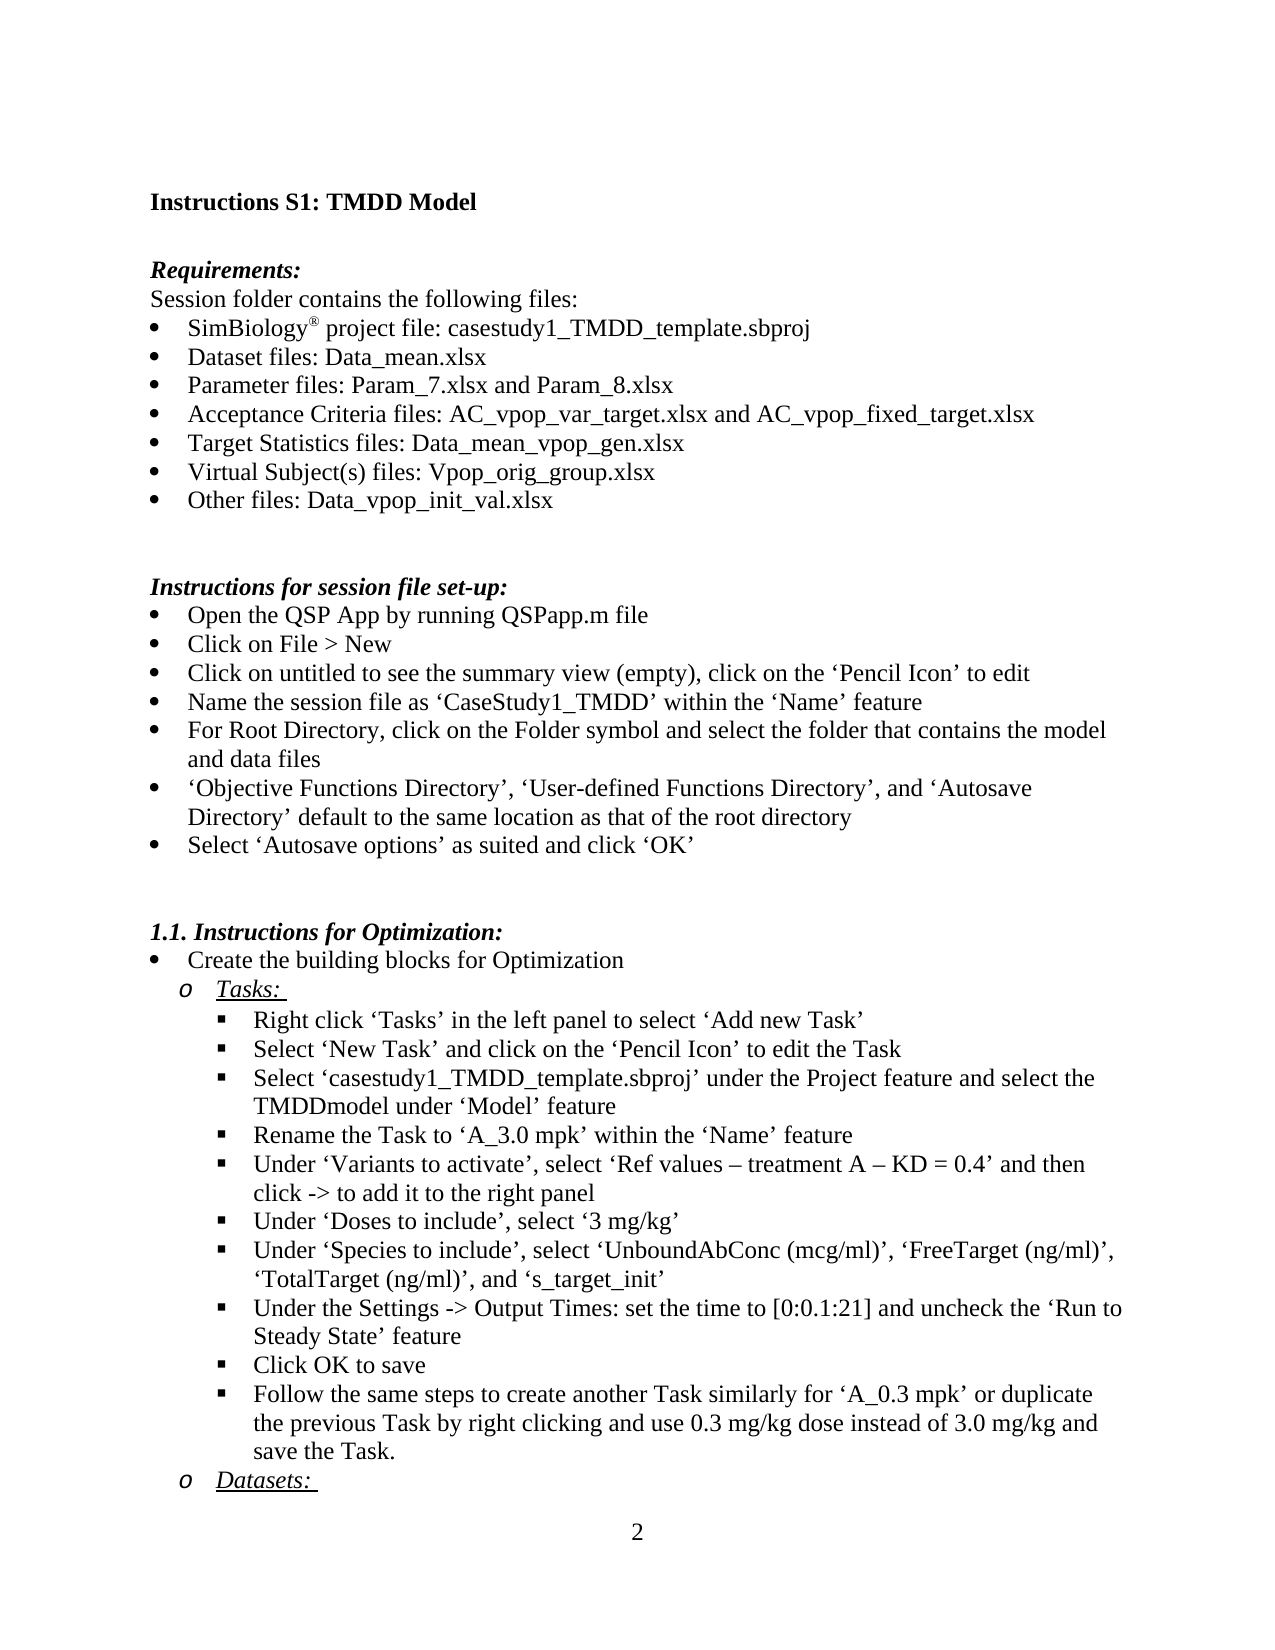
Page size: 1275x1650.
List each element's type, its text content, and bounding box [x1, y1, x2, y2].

list Virtual Subject(s) files: Vpop_orig_group.xlsx [150, 457, 1125, 486]
list Click on untitled to see the summary view (empty), click on the ‘Pencil Icon’ to edit [150, 658, 1125, 687]
list Follow the same steps to create another Task similarly for ‘A_0.3 mpk’ or duplicate the previous Task by right clicking and use 0.3 mg/kg dose instead of 3.0 mg/kg and save the Task. [216, 1379, 1125, 1465]
list Parameter files: Param_7.xlsx and Param_8.xlsx [150, 371, 1125, 399]
text Session folder contains the following files: [150, 284, 1125, 313]
list Name the session file as ‘CaseStudy1_TMDD’ within the ‘Name’ feature [150, 687, 1125, 716]
list Under ‘Species to include’, select ‘UnboundAbConc (mcg/ml)’, ‘FreeTarget (ng/ml)’, ‘TotalTarget (ng/ml)’, and ‘s_target_init’ [216, 1235, 1125, 1293]
list Rename the Task to ‘A_3.0 mpk’ within the ‘Name’ feature [216, 1120, 1125, 1149]
list Click on File > New [150, 629, 1125, 658]
list Instructions for session file set-up: [150, 572, 1125, 601]
list SimBiology® project file: casestudy1_TMDD_template.sbproj [150, 313, 1125, 342]
list Acceptance Criteria files: AC_vpop_var_target.xlsx and AC_vpop_fixed_target.xlsx [150, 399, 1125, 428]
list Tasks: [178, 974, 1125, 1005]
list Dataset files: Data_mean.xlsx [150, 342, 1125, 371]
list ‘Objective Functions Directory’, ‘User-defined Functions Directory’, and ‘Autosave Directory’ default to the same location as that of the root directory [150, 773, 1125, 831]
list Target Statistics files: Data_mean_vpop_gen.xlsx [150, 428, 1125, 457]
list Under the Settings -> Output Times: set the time to [0:0.1:21] and uncheck the ‘Run to Steady State’ feature [216, 1293, 1125, 1350]
subtitle Instructions S1: TMDD Model [150, 187, 1125, 216]
list Open the QSP App by running QSPapp.m file [150, 601, 1125, 629]
list Select ‘casestudy1_TMDD_template.sbproj’ under the Project feature and select the TMDDmodel under ‘Model’ feature [216, 1063, 1125, 1120]
list Select ‘Autosave options’ as suited and click ‘OK’ [150, 831, 1125, 859]
list Requirements: [150, 256, 1125, 284]
list Datasets: [178, 1465, 1125, 1496]
list Under ‘Variants to activate’, select ‘Ref values – treatment A – KD = 0.4’ and then click -> to add it to the right panel [216, 1149, 1125, 1206]
list Other files: Data_vpop_init_val.xlsx [150, 486, 1125, 514]
text 1.1. Instructions for Optimization: [150, 917, 1125, 946]
list Right click ‘Tasks’ in the left panel to select ‘Add new Task’ [216, 1005, 1125, 1034]
list Create the building blocks for Optimization [150, 946, 1125, 974]
list For Root Directory, click on the Folder symbol and select the folder that contains the model and data files [150, 716, 1125, 773]
list Click OK to save [216, 1350, 1125, 1379]
list Under ‘Doses to include’, select ‘3 mg/kg’ [216, 1206, 1125, 1235]
list Select ‘New Task’ and click on the ‘Pencil Icon’ to edit the Task [216, 1034, 1125, 1063]
